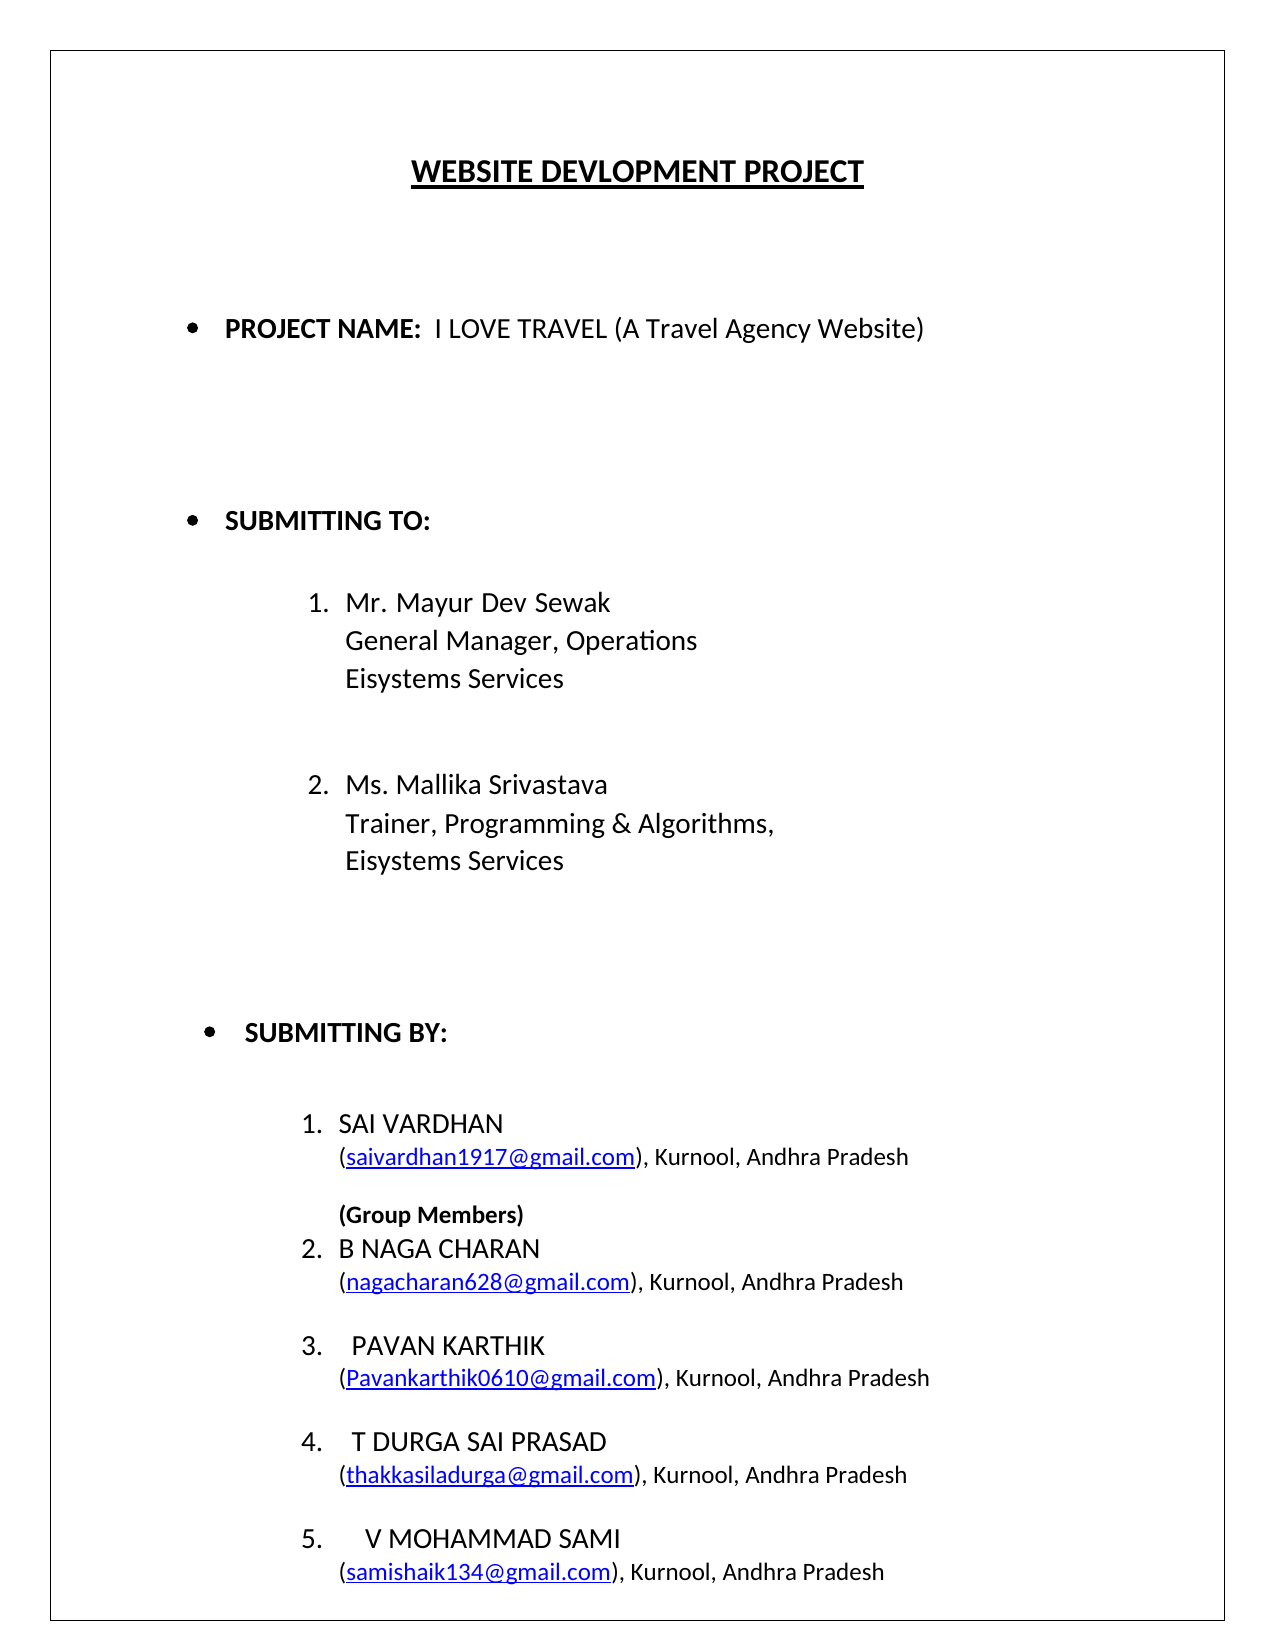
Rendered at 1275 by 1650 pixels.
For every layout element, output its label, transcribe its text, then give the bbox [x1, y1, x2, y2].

subtitle Trainer, Programming & Algorithms, Eisystems Services [345, 805, 781, 878]
subtitle PROJECT NAME: I LOVE TRAVEL (A Travel Agency Website) [187, 310, 1162, 345]
list (Group Members) [338, 1199, 1162, 1230]
list (nagacharan628@gmail.com), Kurnool, Andhra Pradesh [338, 1266, 1162, 1296]
list (samishaik134@gmail.com), Kurnool, Andhra Pradesh [338, 1556, 1162, 1586]
list B NAGA CHARAN [301, 1230, 1162, 1266]
list T DURGA SAI PRASAD [301, 1423, 1162, 1459]
list PAVAN KARTHIK [301, 1327, 1162, 1362]
list (thakkasiladurga@gmail.com), Kurnool, Andhra Pradesh [338, 1459, 1162, 1489]
subtitle Mr. Mayur Dev Sewak General Manager, Operations Eisystems Services [307, 584, 703, 695]
list Ms. Mallika Srivastava [307, 766, 1162, 801]
list (saivardhan1917@gmail.com), Kurnool, Andhra Pradesh [338, 1141, 1162, 1171]
list V MOHAMMAD SAMI [301, 1520, 1162, 1556]
list (Pavankarthik0610@gmail.com), Kurnool, Andhra Pradesh [338, 1362, 1162, 1393]
list SAI VARDHAN [301, 1105, 1162, 1141]
list SUBMITTING BY: [204, 1014, 1162, 1049]
list SUBMITTING TO: [187, 502, 1162, 538]
subtitle WEBSITE DEVLOPMENT PROJECT [385, 150, 890, 191]
